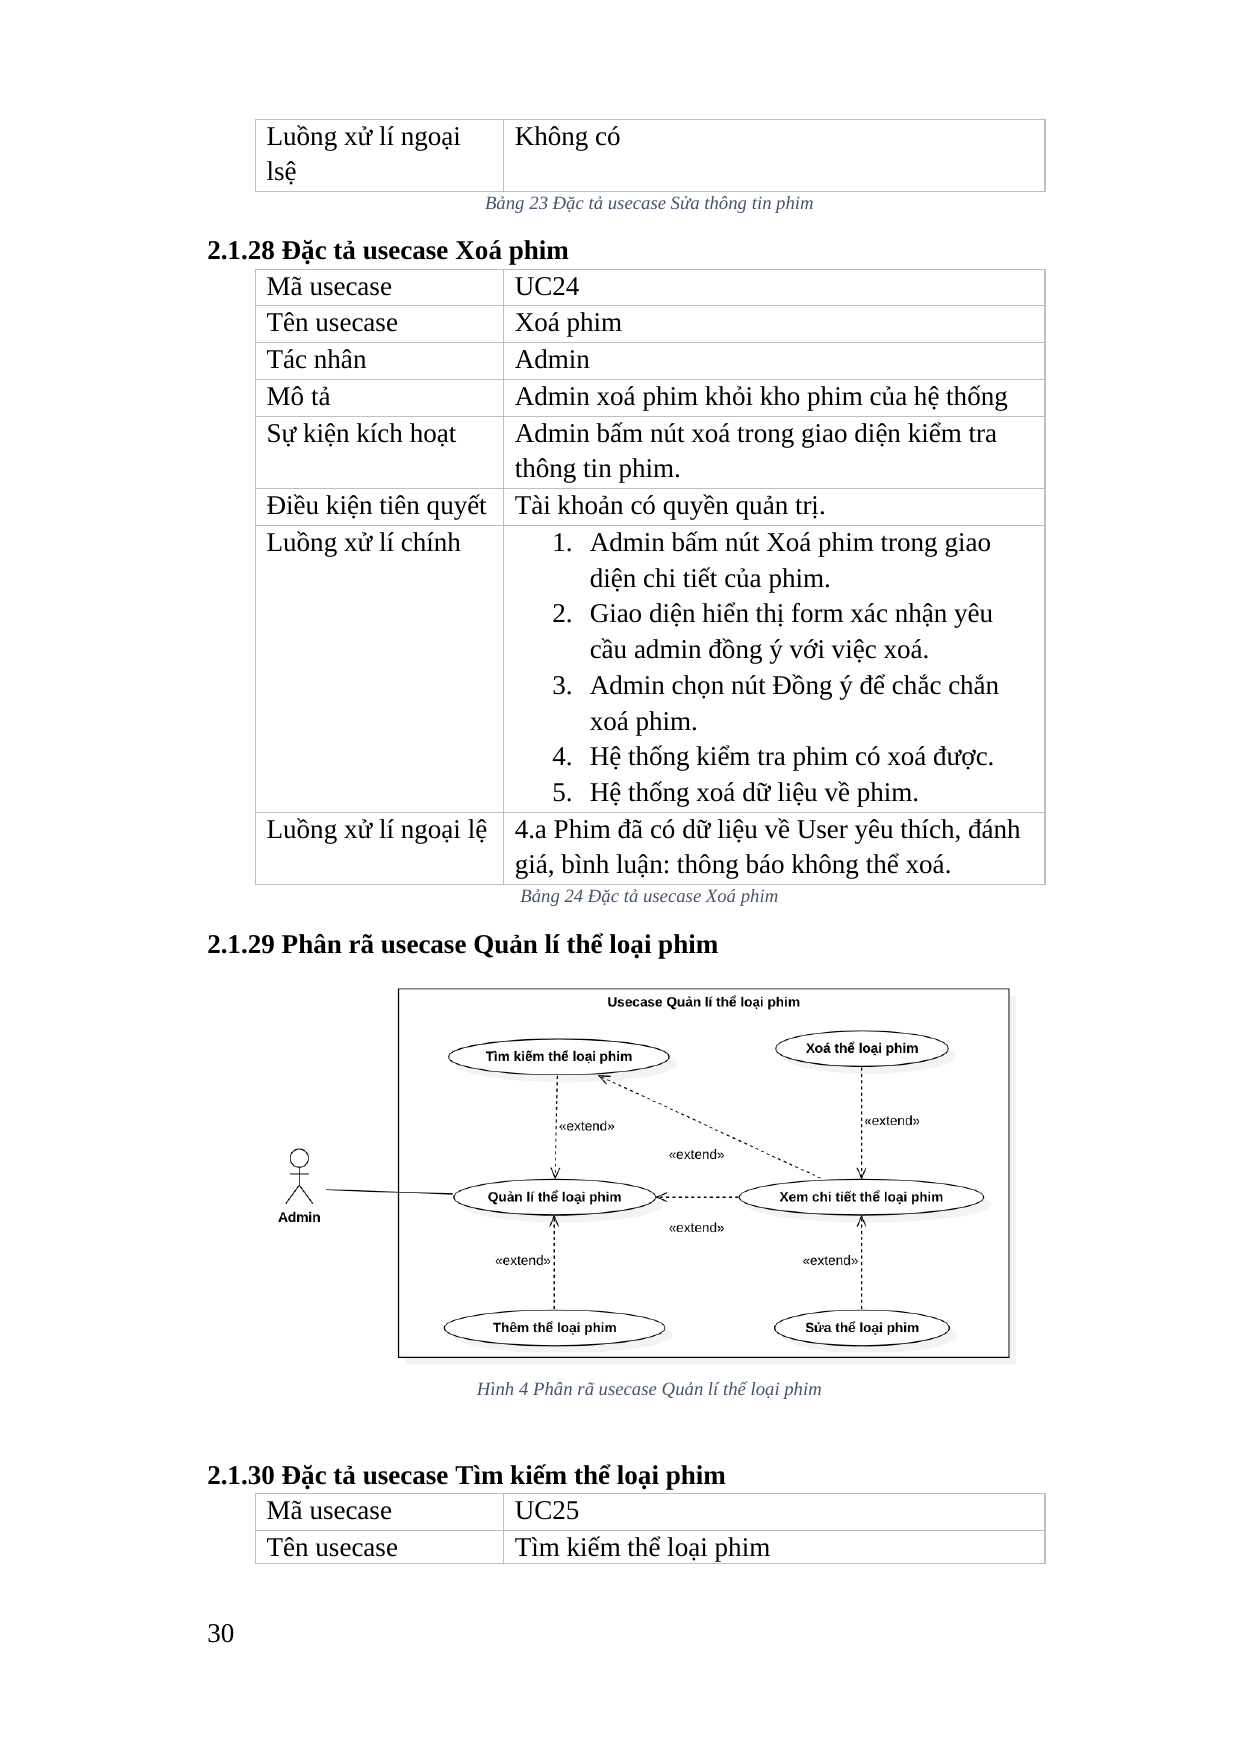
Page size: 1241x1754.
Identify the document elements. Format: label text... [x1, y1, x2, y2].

table_cell Luồng xử lí ngoại lệ [256, 813, 503, 884]
table_cell Sự kiện kích hoạt [256, 417, 503, 488]
table_cell Admin bấm nút xoá trong giao diện kiểm tra thông tin phim. [504, 417, 1044, 488]
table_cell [504, 1531, 1044, 1563]
table_cell Điều kiện tiên quyết [256, 489, 503, 525]
table_cell Tài khoản có quyền quản trị. [504, 489, 1044, 525]
table_cell Tên usecase [256, 1531, 503, 1563]
picture [270, 968, 1030, 1376]
table_cell Luồng xử lí chính [256, 526, 503, 812]
table_cell Tên usecase [256, 306, 503, 342]
table_cell Admin bấm nút Xoá phim trong giao diện chi tiết của phim. Giao diện hiển thị form xác nhận yêu cầu admin đồng ý với việc xoá. Admin chọn nút Đồng ý để chắc chắn xoá phim. Hệ thống kiểm tra phim có xoá được. Hệ thống xoá dữ liệu về phim. [504, 526, 1044, 812]
table_cell Tác nhân [256, 343, 503, 379]
table_cell 4.a Phim đã có dữ liệu về User yêu thích, đánh giá, bình luận: thông báo không thể xoá. [504, 813, 1044, 884]
table_header Mã usecase [256, 270, 503, 305]
table_cell Không có [504, 120, 1044, 191]
subtitle 2.1.29 Phân rã usecase Quản lí thể loại phim [207, 928, 1093, 959]
table_cell Mô tả [256, 380, 503, 416]
table_cell Luồng xử lí ngoại lsệ [256, 120, 503, 191]
table_header Mã usecase [256, 1494, 503, 1530]
table_header UC24 [504, 270, 1044, 305]
table_cell Admin [504, 343, 1044, 379]
table_header UC25 [504, 1494, 1044, 1530]
subtitle 2.1.30 Đặc tả usecase Tìm kiếm thể loại phim [207, 1459, 1093, 1490]
subtitle 2.1.28 Đặc tả usecase Xoá phim [207, 234, 1093, 266]
table_cell Admin xoá phim khỏi kho phim của hệ thống [504, 380, 1044, 416]
table_cell Xoá phim [504, 306, 1044, 342]
